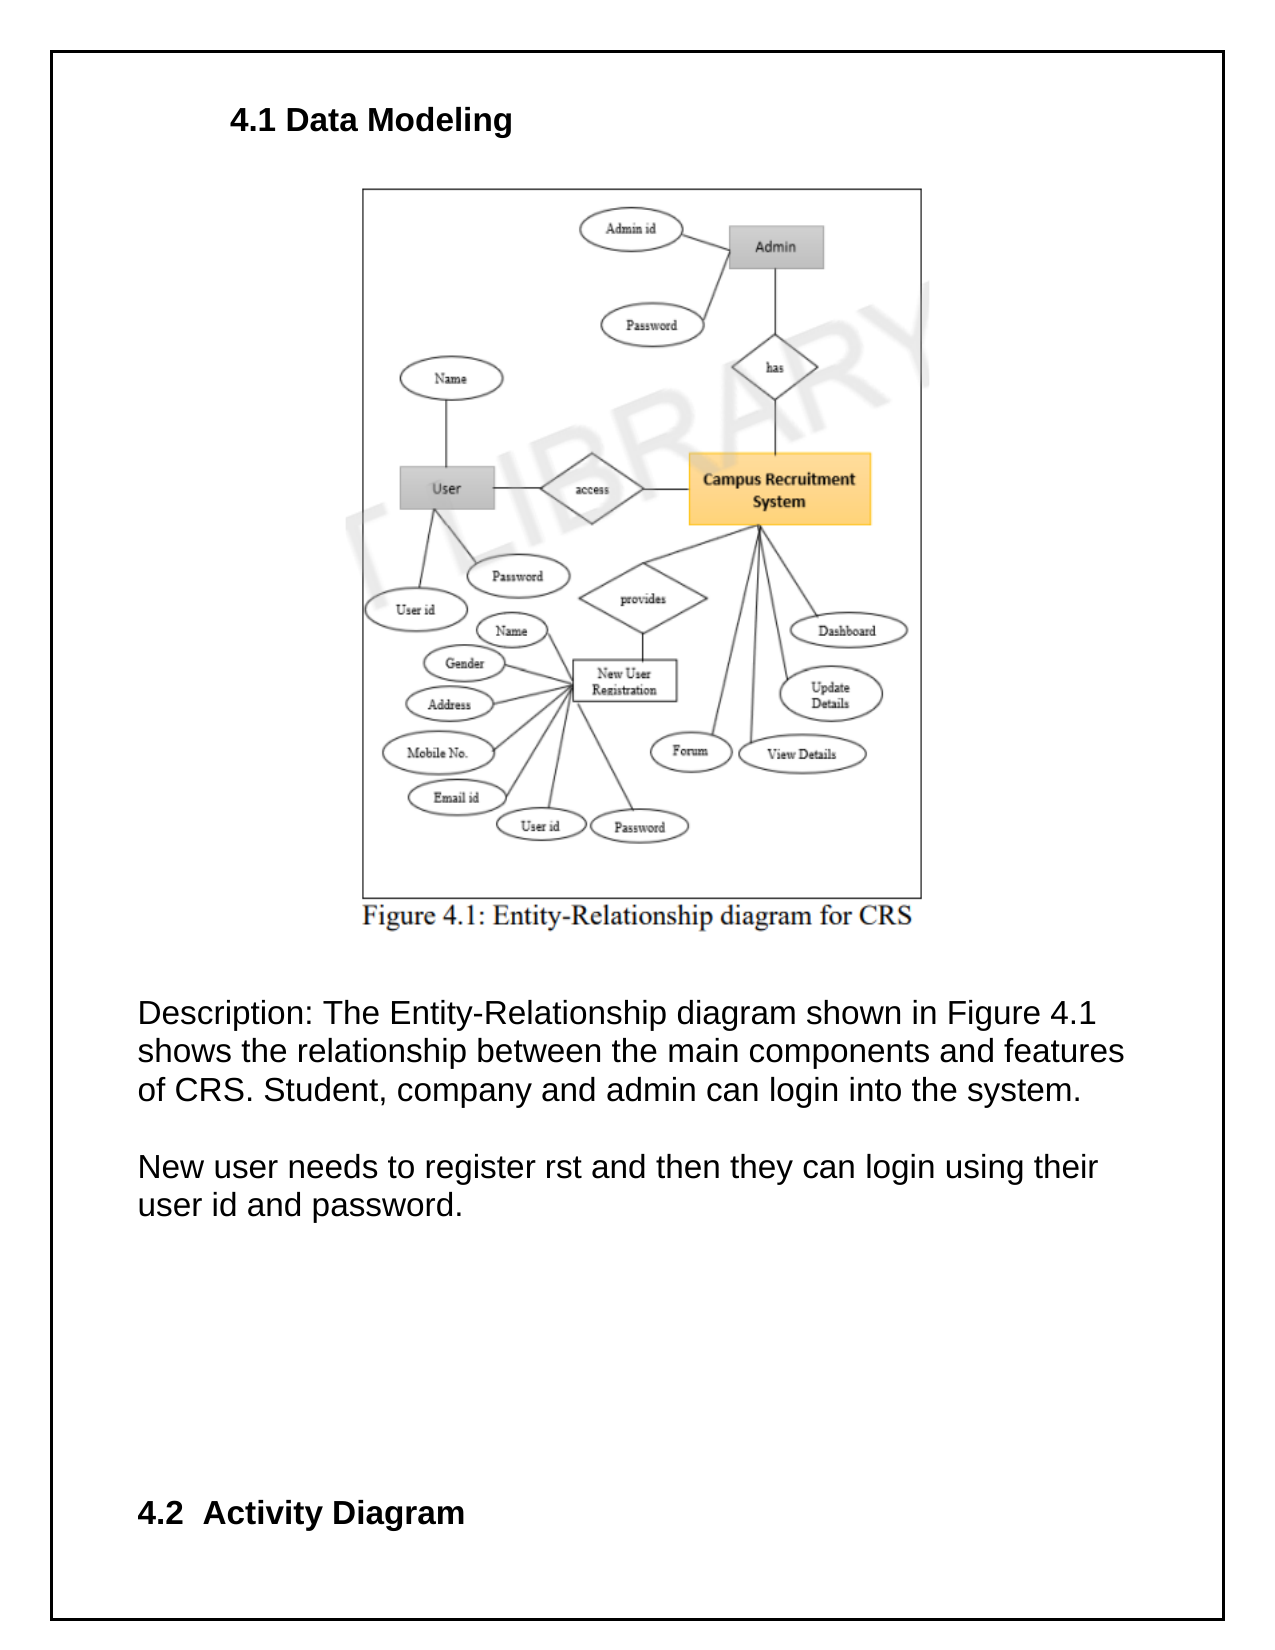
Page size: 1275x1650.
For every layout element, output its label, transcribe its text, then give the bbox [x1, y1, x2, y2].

text New user needs to register rst and then they can login using their user id and password. [137, 1147, 1137, 1224]
picture [345, 176, 930, 936]
text Description: The Entity-Relationship diagram shown in Figure 4.1 shows the relationship between the main components and features of CRS. Student, company and admin can login into the system. [137, 993, 1137, 1108]
text 4.1 Data Modeling [137, 100, 1137, 138]
text 4.2 Activity Diagram [137, 1493, 1137, 1531]
